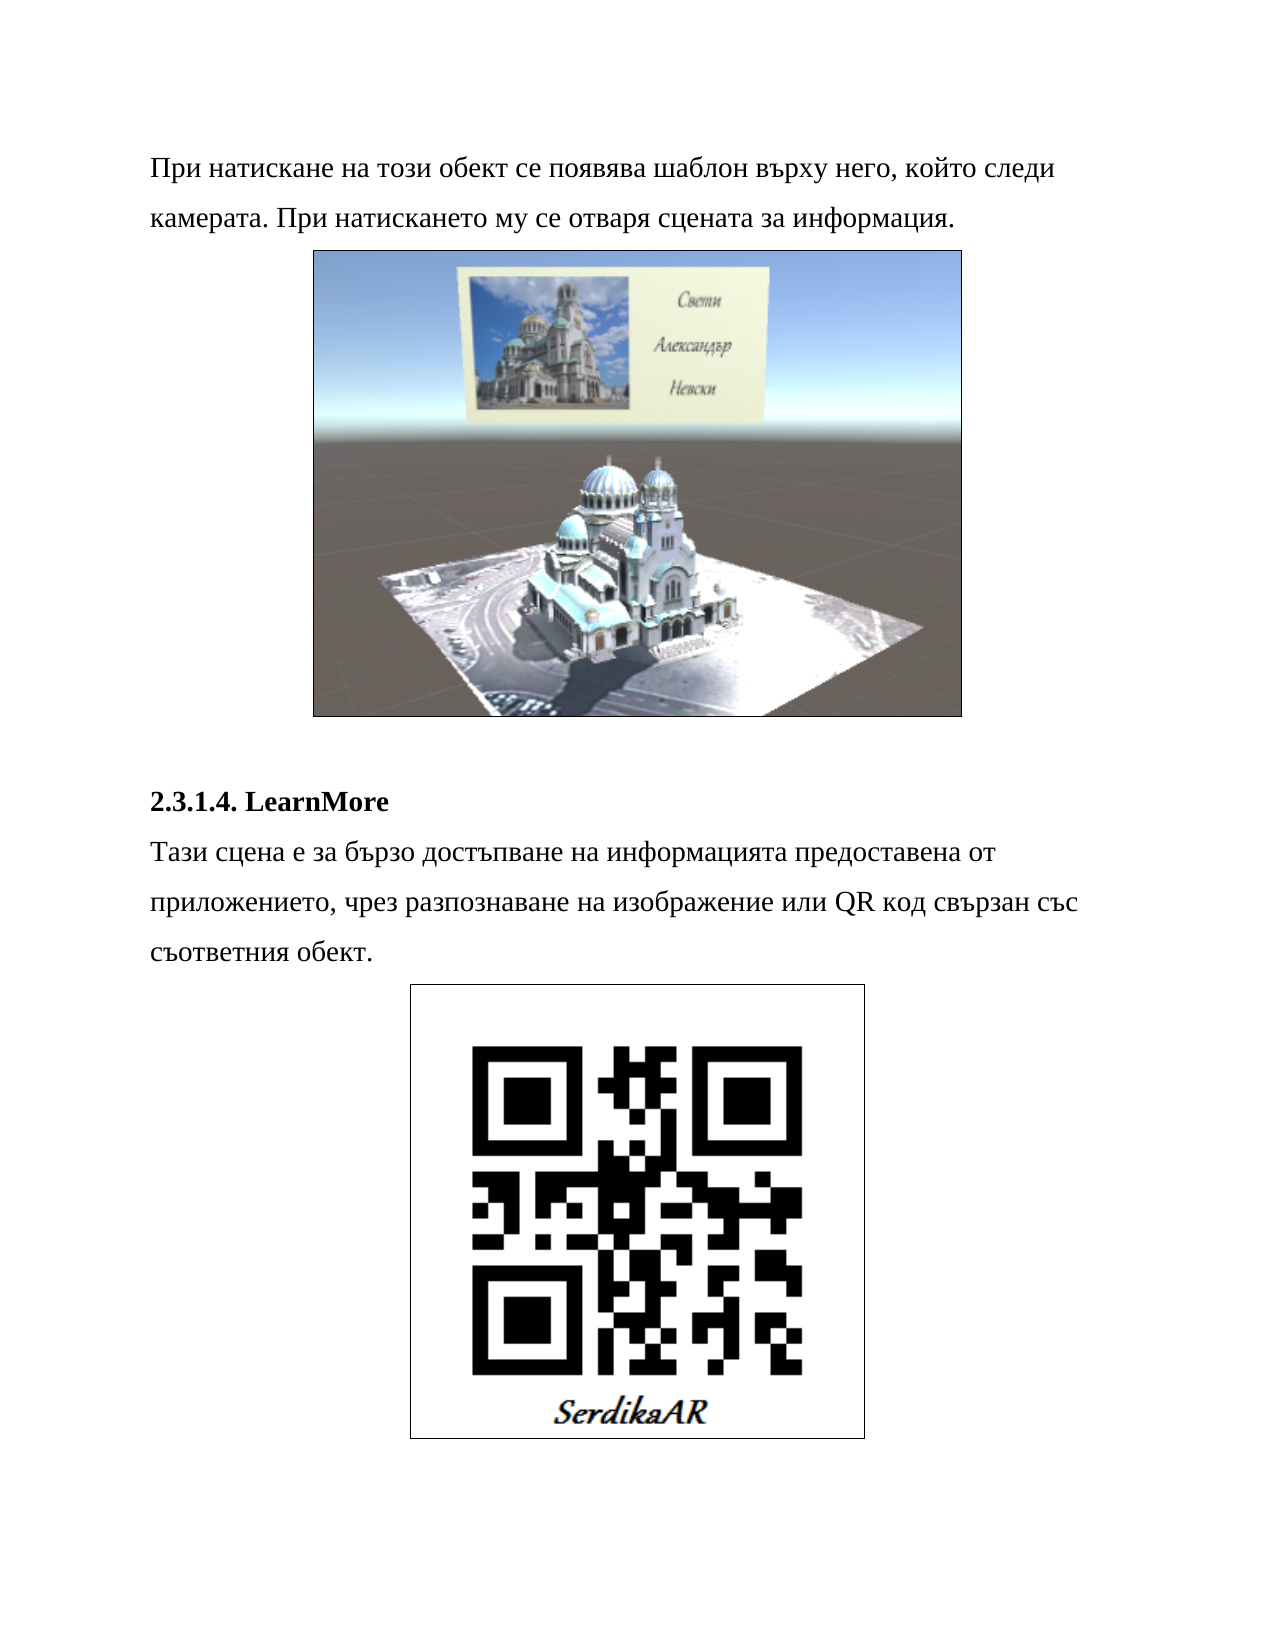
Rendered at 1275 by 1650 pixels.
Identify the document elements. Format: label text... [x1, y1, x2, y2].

picture [314, 251, 961, 716]
text Тази сцена е за бързо достъпване на информацията предоставена от приложението, чрез разпознаване на изображение или QR код свързан със съответния обект. [150, 834, 1125, 968]
text При натискане на този обект се появява шаблон върху него, който следи камерата. При натискането му се отваря сцената за информация. [150, 150, 1125, 234]
text 2.3.1.4. LearnMore [150, 784, 1125, 817]
picture [411, 985, 864, 1438]
